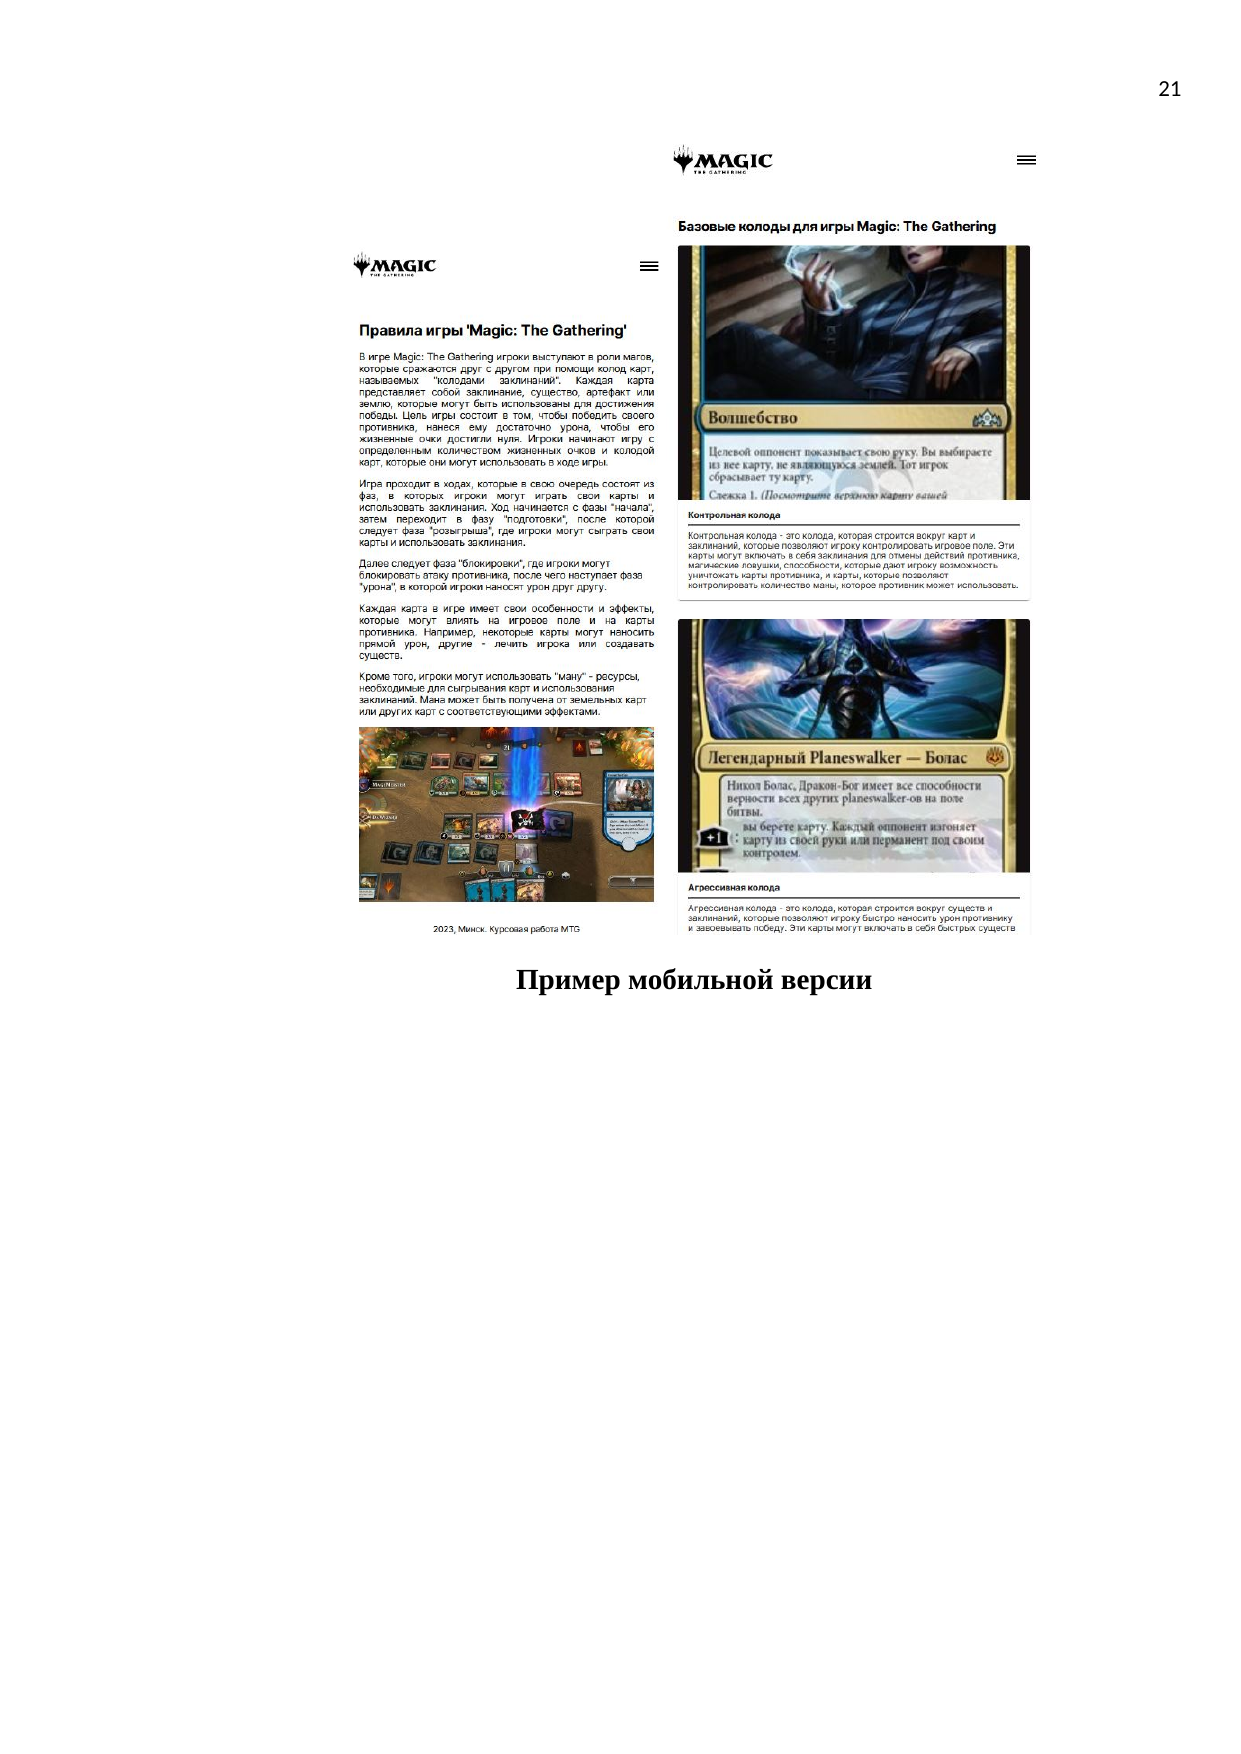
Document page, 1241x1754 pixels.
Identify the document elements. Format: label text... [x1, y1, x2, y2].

text Пример мобильной версии [133, 962, 1181, 995]
picture [346, 241, 659, 935]
picture [665, 129, 1042, 935]
